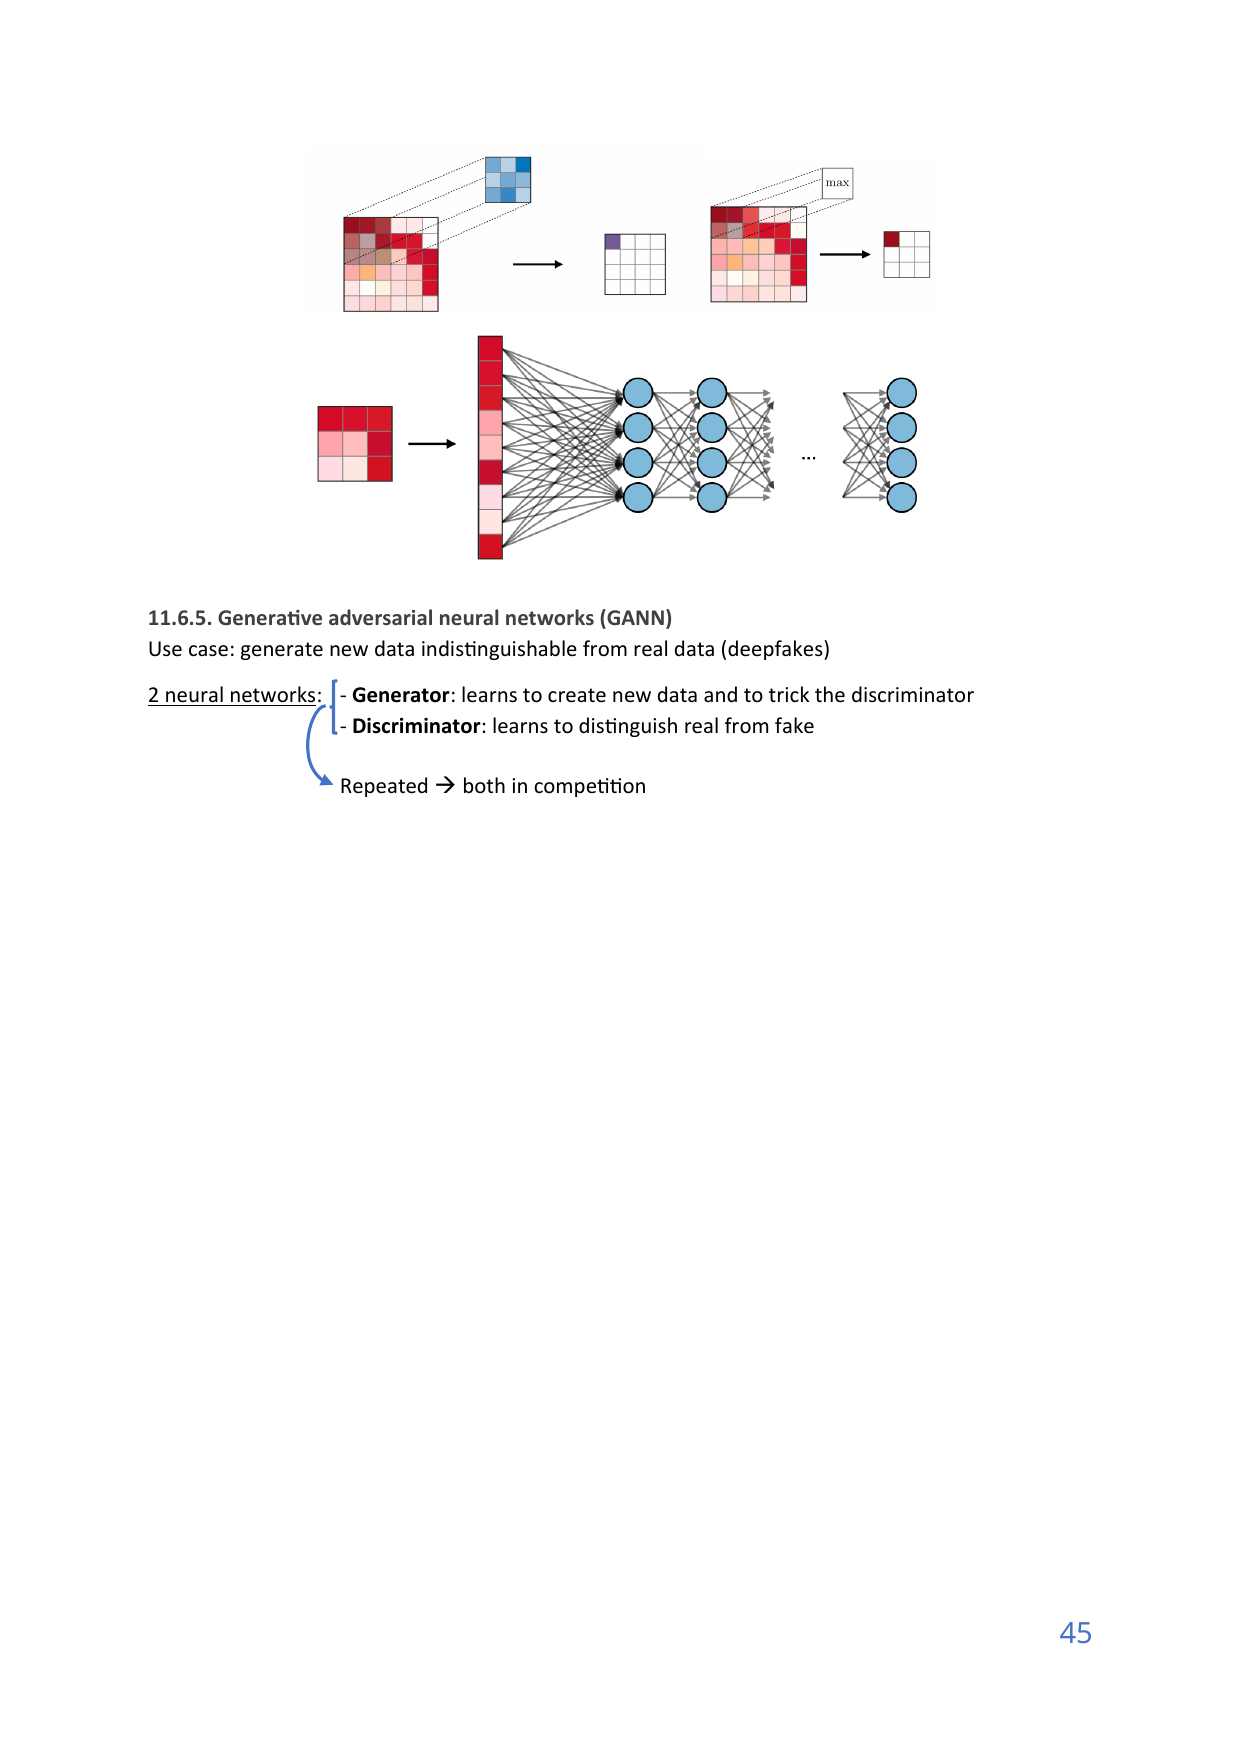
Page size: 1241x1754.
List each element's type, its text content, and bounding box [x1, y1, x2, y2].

picture [305, 147, 936, 313]
picture [301, 331, 939, 564]
text Use case: generate new data indistinguishable from real data (deepfakes) [148, 634, 1093, 662]
subtitle Generative adversarial neural networks (GANN) [148, 603, 1093, 631]
text 2 neural networks: - Generator: learns to create new data and to trick the discriminator - Discriminator: learns to distinguish real from fake Repeated both in competition [148, 681, 1093, 799]
